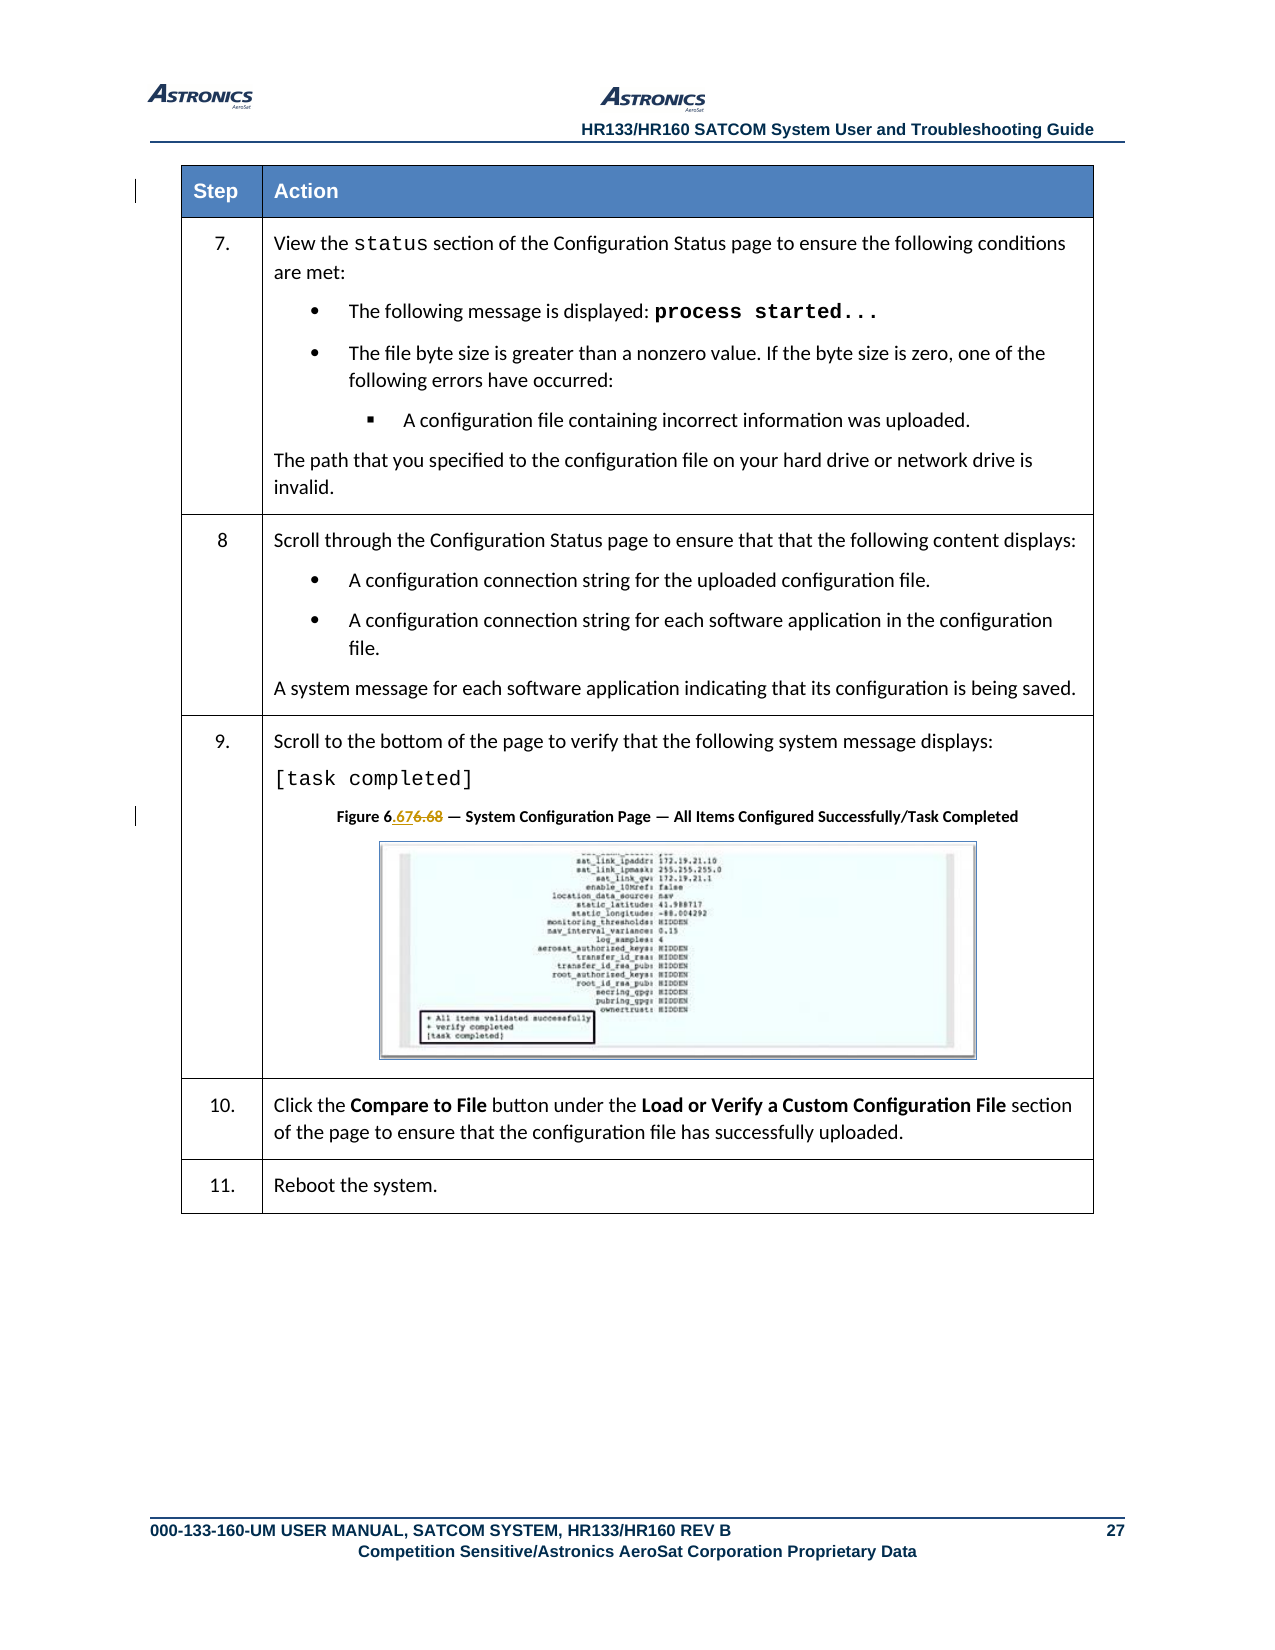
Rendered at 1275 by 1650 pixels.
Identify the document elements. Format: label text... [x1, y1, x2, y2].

table_cell View the status section of the Configuration Status page to ensure the following conditions are met: The following message is displayed: process started... The file byte size is greater than a nonzero value. If the byte size is zero, one of the following errors have occurred: A configuration file containing incorrect information was uploaded. The path that you specified to the configuration file on your hard drive or network drive is invalid. [263, 218, 1093, 514]
table_cell Click the Compare to File button under the Load or Verify a Custom Configuration File section of the page to ensure that the configuration file has successfully uploaded. [263, 1079, 1093, 1159]
table_cell 7. [182, 218, 262, 514]
table_cell 10. [182, 1079, 262, 1159]
table_cell Scroll to the bottom of the page to verify that the following system message displays: [task completed] Figure 6 — System Configuration Page — All Items Configured Successfully/Task Completed [263, 716, 1093, 1078]
table_cell Scroll through the Configuration Status page to ensure that that the following content displays: A configuration connection string for the uploaded configuration file. A configuration connection string for each software application in the configuration file. A system message for each software application indicating that its configuration is being saved. [263, 515, 1093, 714]
picture [380, 842, 976, 1059]
table_cell 8 [182, 515, 262, 714]
table_cell 9. [182, 716, 262, 1078]
table_cell Reboot the system. [263, 1160, 1093, 1212]
table_header Step [182, 166, 262, 217]
picture [600, 87, 705, 113]
picture [147, 84, 253, 110]
table_header Action [263, 166, 1093, 217]
table_cell 11. [182, 1160, 262, 1212]
